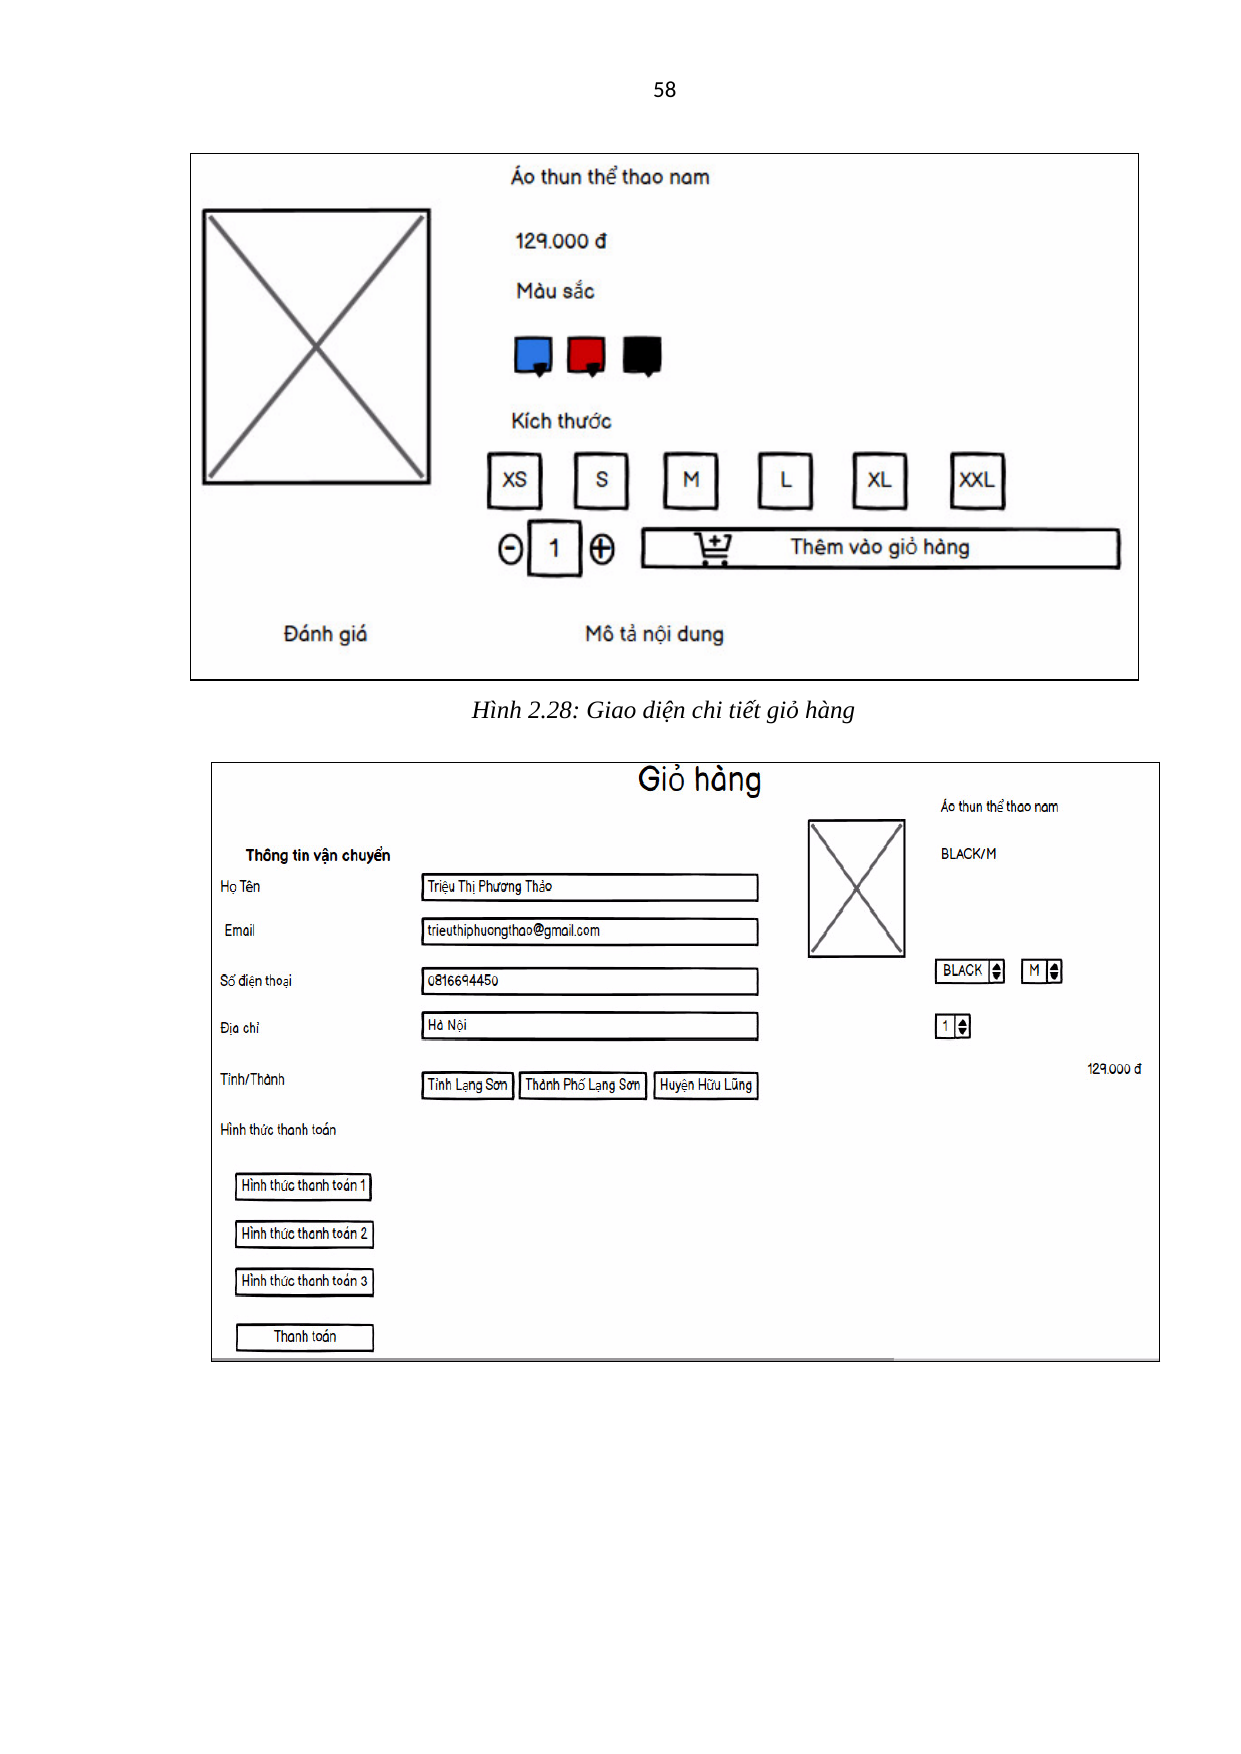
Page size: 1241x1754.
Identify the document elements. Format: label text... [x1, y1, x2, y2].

text Hình 2.28: Giao diện chi tiết giỏ hàng [207, 681, 1122, 724]
picture [212, 763, 1159, 1361]
text Hình 2.29: Giao diện thanh toán [207, 751, 1122, 779]
picture [191, 154, 1138, 679]
